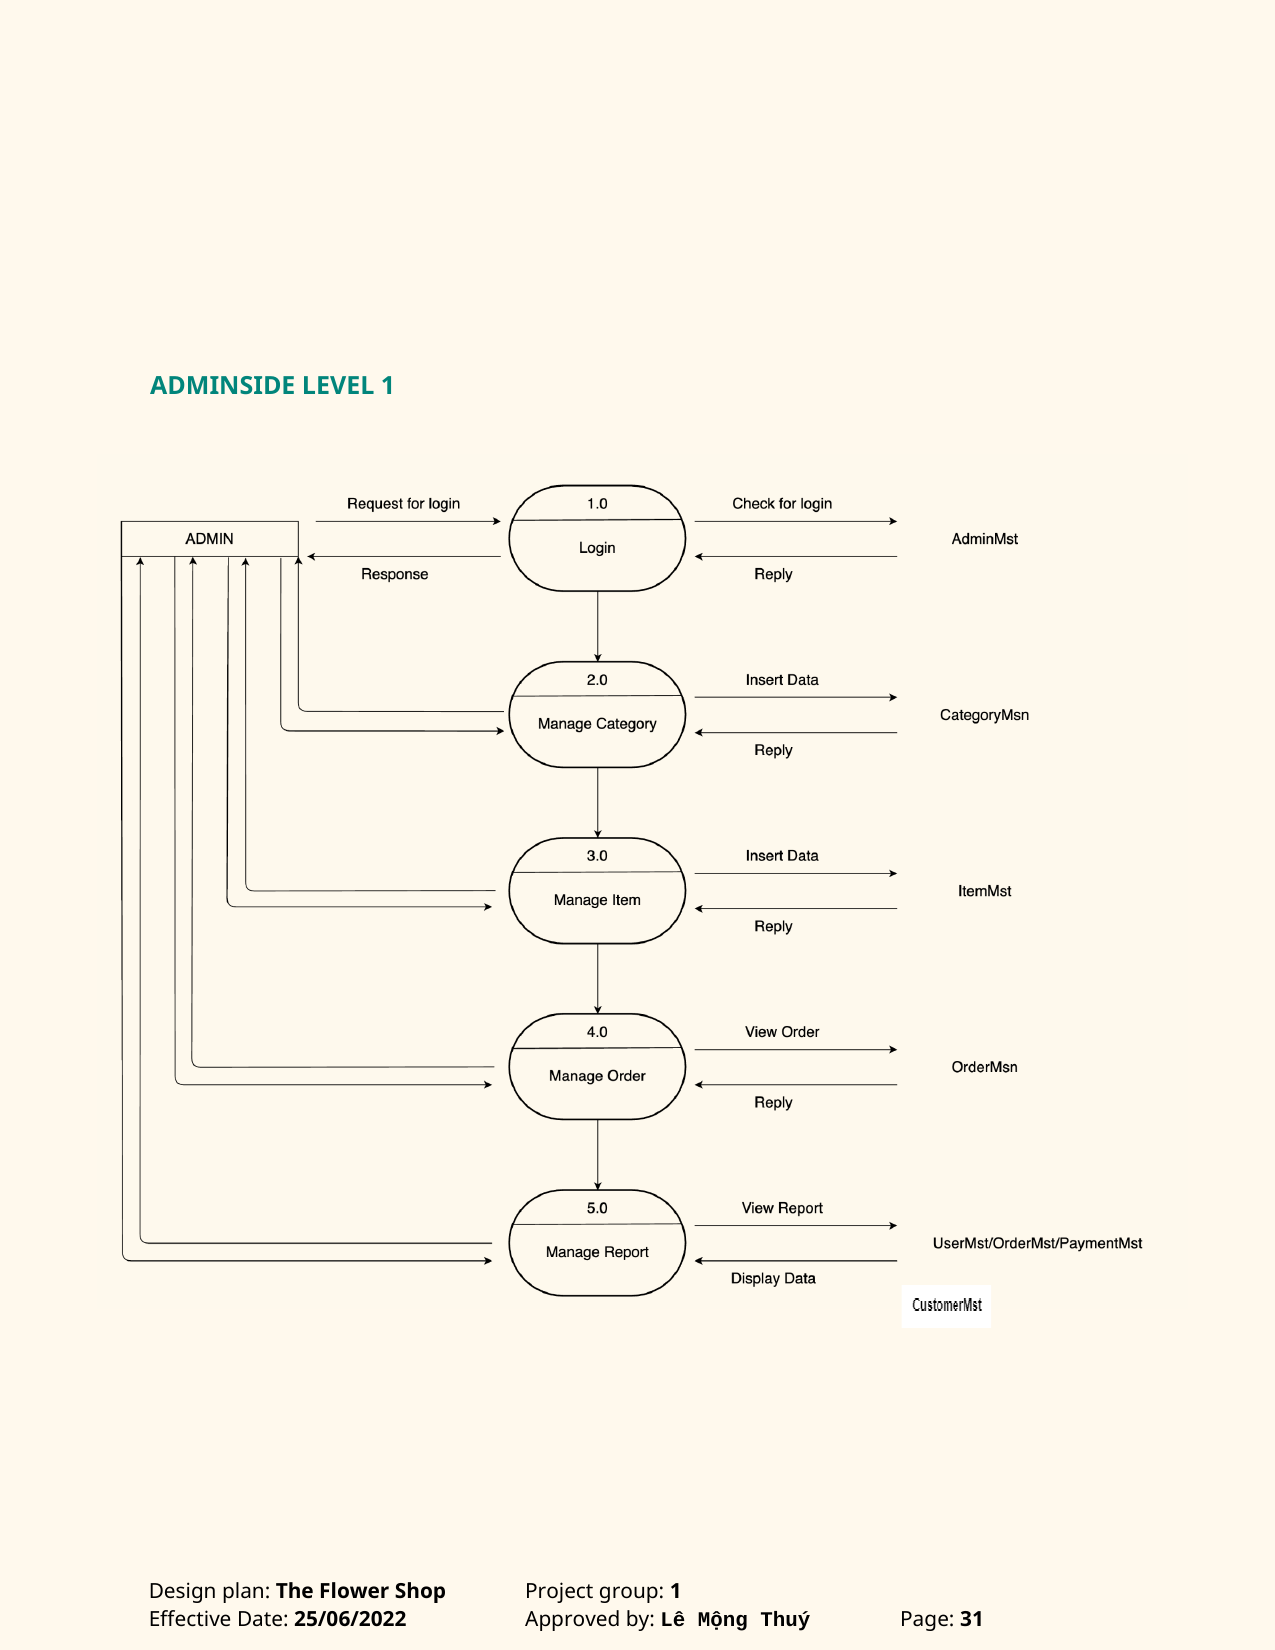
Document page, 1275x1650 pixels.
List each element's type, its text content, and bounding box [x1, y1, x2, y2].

subtitle ADMINSIDE LEVEL 1 [150, 368, 1125, 402]
picture [97, 454, 1188, 1328]
